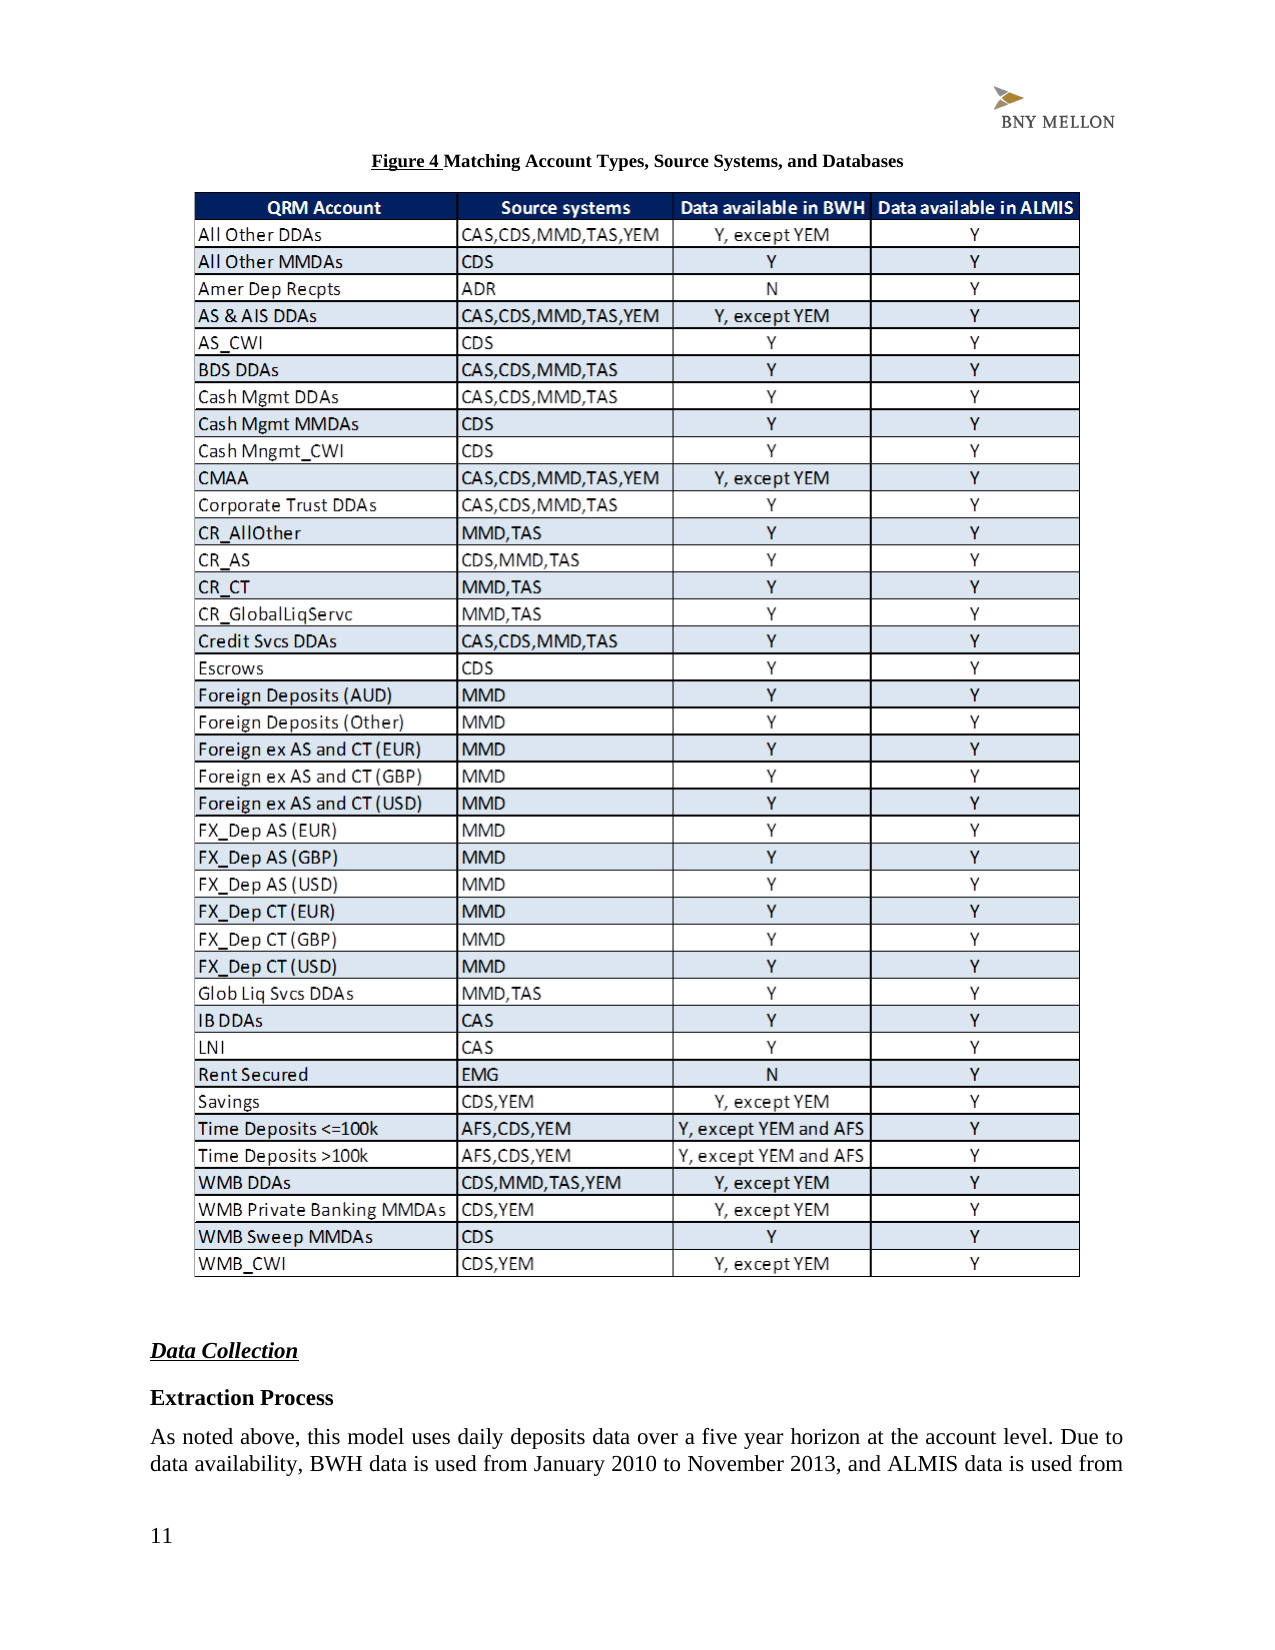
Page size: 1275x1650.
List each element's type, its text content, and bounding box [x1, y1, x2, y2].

subtitle Data Collection [150, 1337, 1125, 1363]
text Extraction Process [150, 1384, 1125, 1411]
picture [982, 75, 1125, 140]
picture [194, 192, 1081, 1278]
text Figure 4 Matching Account Types, Source Systems, and Databases [150, 150, 1125, 172]
